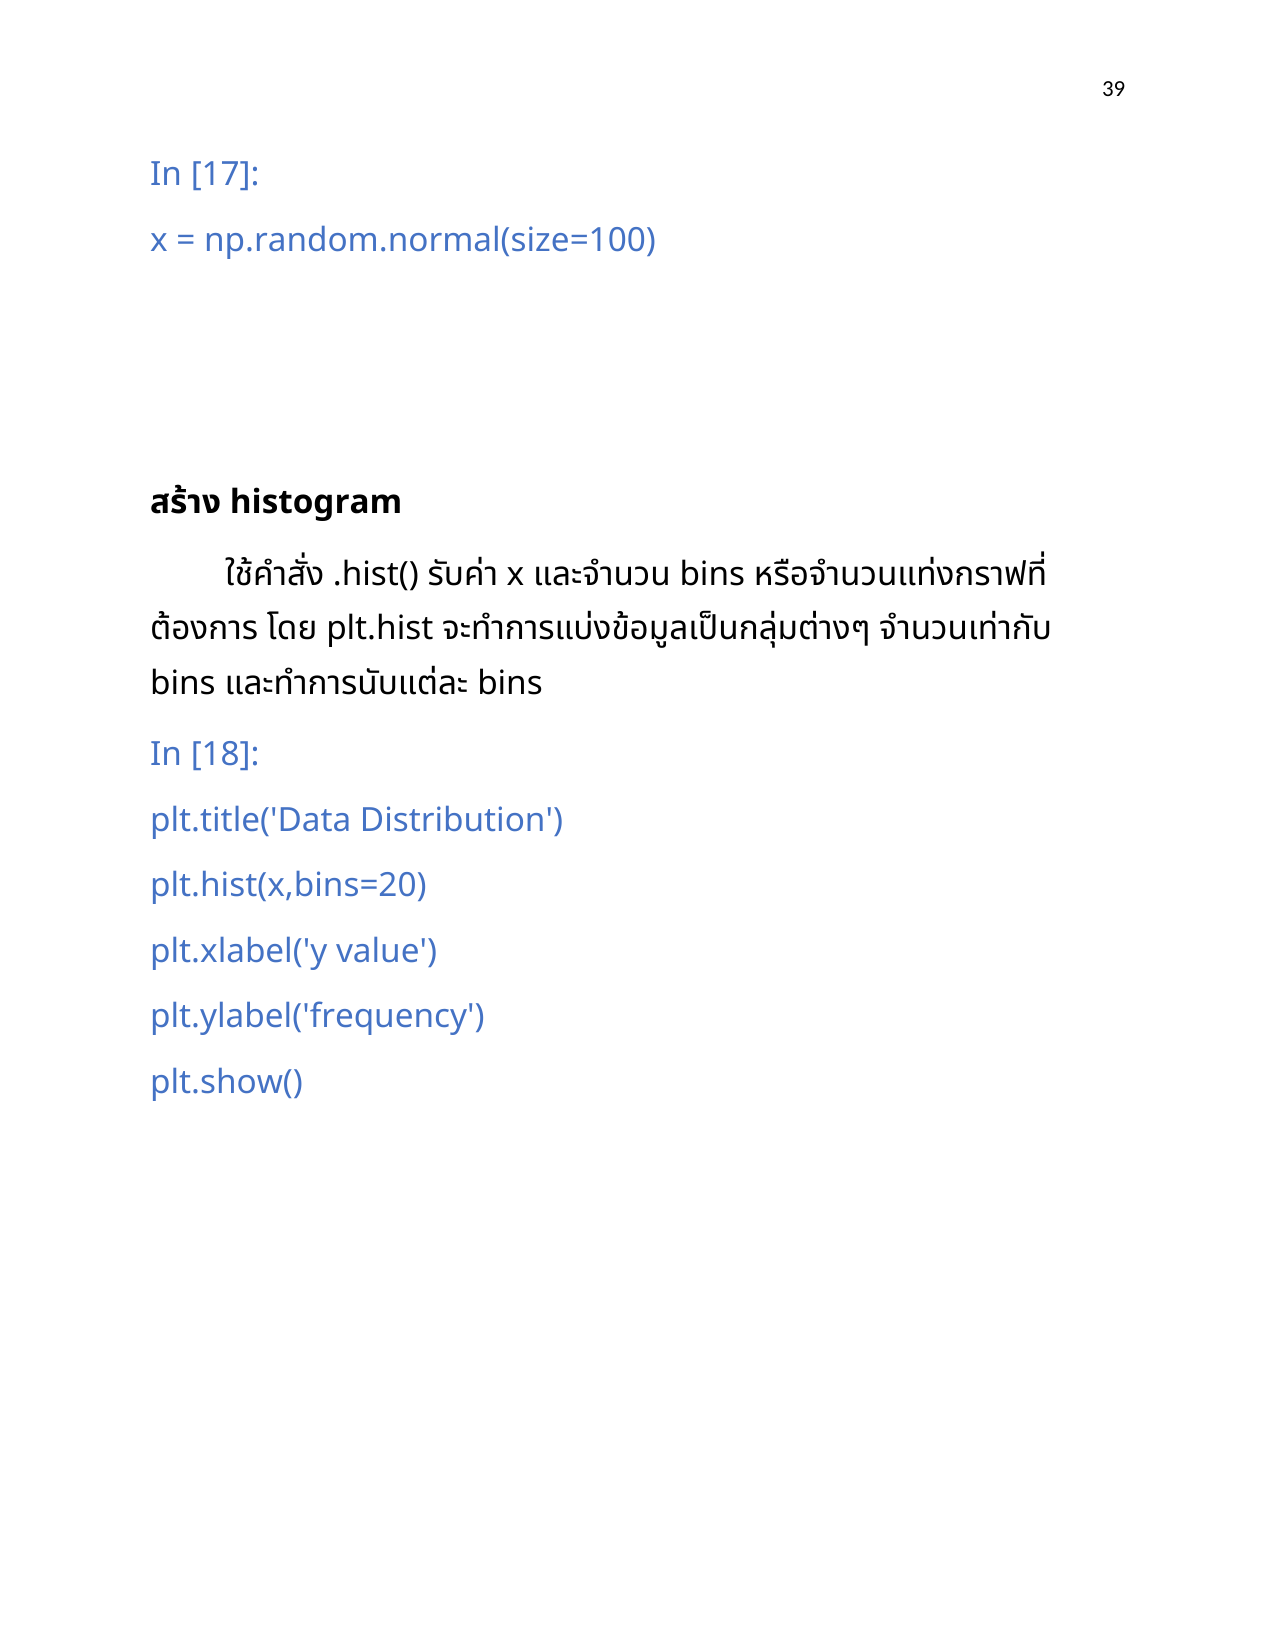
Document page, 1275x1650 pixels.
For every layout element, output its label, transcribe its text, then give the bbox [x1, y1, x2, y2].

text ใช้คำสั่ง .hist() รับค่า x และจำนวน bins หรือจำนวนแท่งกราฟที่ต้องการ โดย plt.hist จะทำการแบ่งข้อมูลเป็นกลุ่มต่างๆ จำนวนเท่ากับ bins และทำการนับแต่ละ bins [150, 549, 1125, 709]
text plt.show() [150, 1058, 1125, 1103]
text สร้าง histogram [150, 478, 1125, 529]
text plt.xlabel('y value') [150, 927, 1125, 972]
text In [18]: [150, 730, 1125, 775]
text In [17]: [150, 150, 1125, 195]
text plt.title('Data Distribution') [150, 795, 1125, 841]
text x = np.random.normal(size=100) [150, 216, 1125, 261]
text plt.hist(x,bins=20) [150, 861, 1125, 906]
text plt.ylabel('frequency') [150, 992, 1125, 1038]
